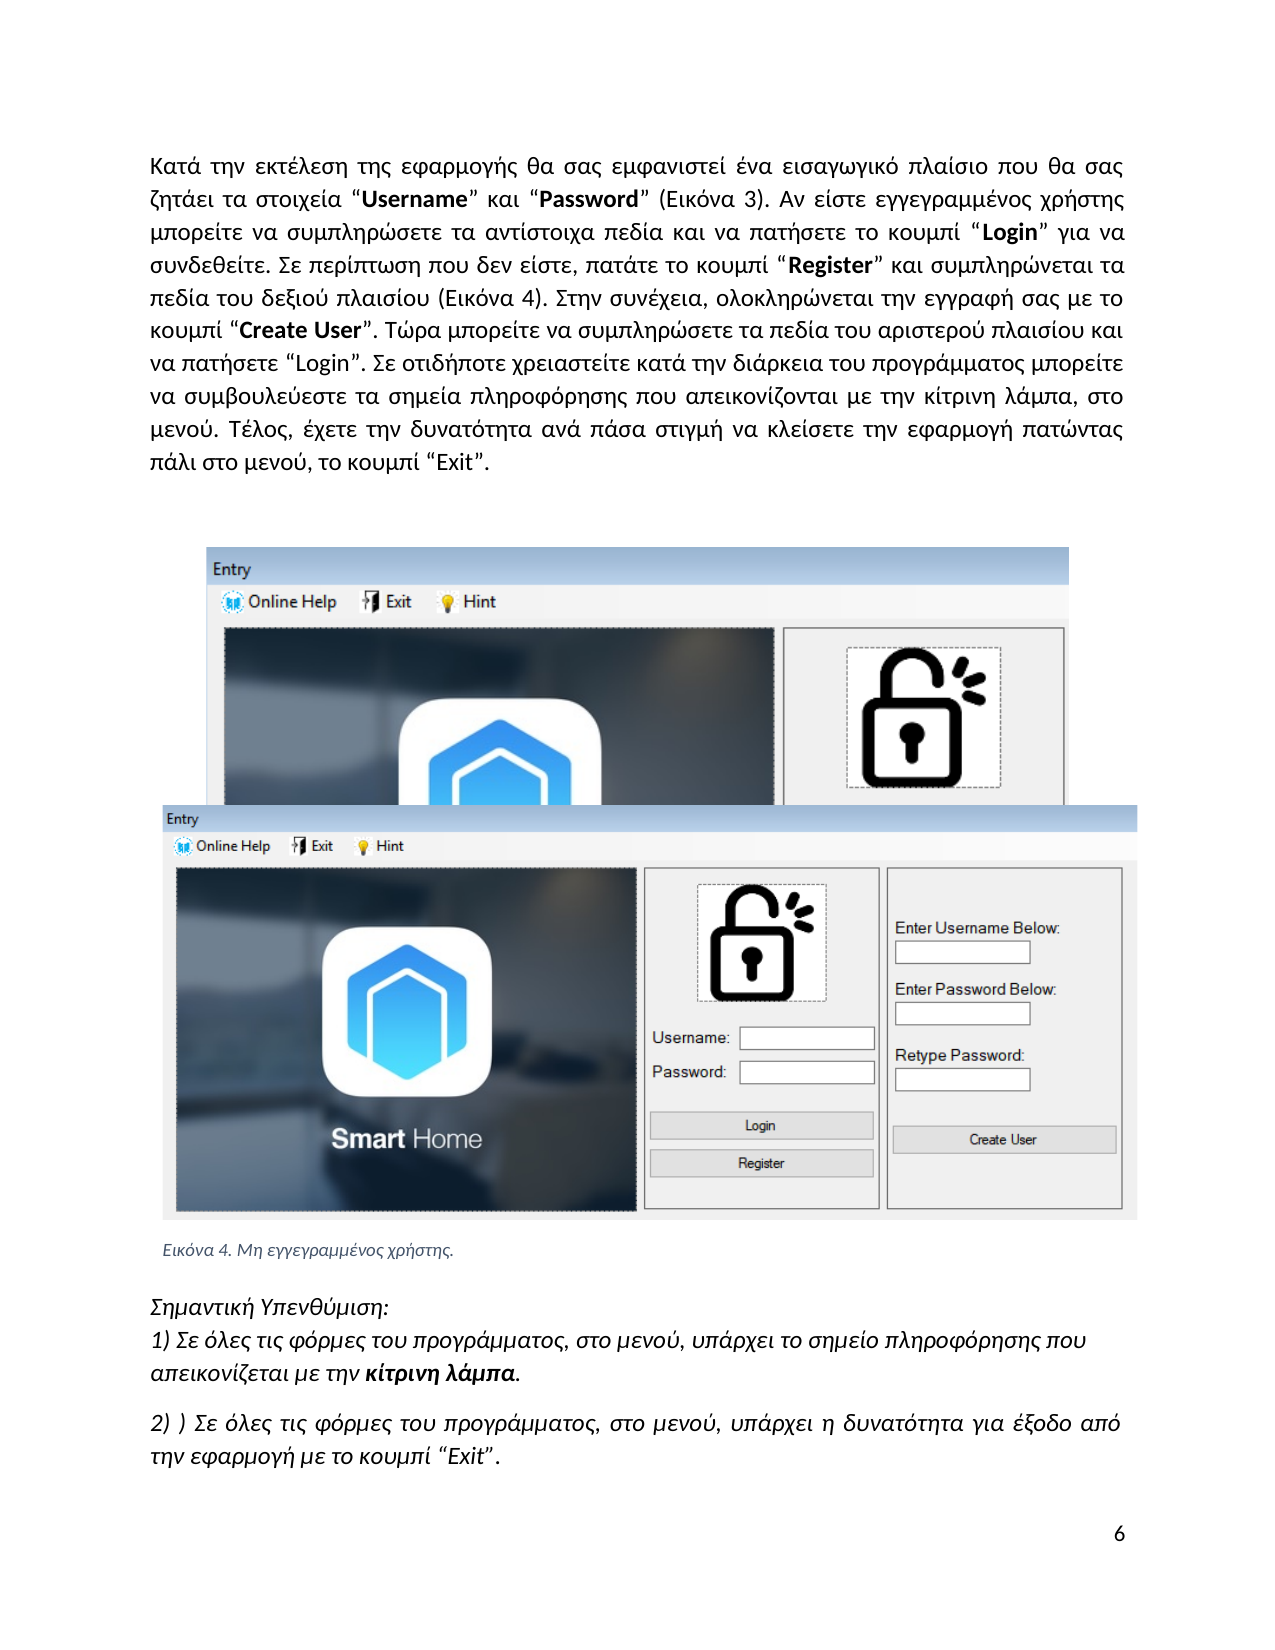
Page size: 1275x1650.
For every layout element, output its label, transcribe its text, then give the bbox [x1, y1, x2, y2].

picture [162, 547, 1138, 1220]
text Κατά την εκτέλεση της εφαρμογής θα σας εμφανιστεί ένα εισαγωγικό πλαίσιο που θα σας ζητάει τα στοιχεία “Username” και “Password” (Εικόνα 3). Αν είστε εγγεγραμμένος χρήστης μπορείτε να συμπληρώσετε τα αντίστοιχα πεδία και να πατήσετε το κουμπί “Login” για να συνδεθείτε. Σε περίπτωση που δεν είστε, πατάτε το κουμπί “Register” και συμπληρώνεται τα πεδία του δεξιού πλαισίου (Εικόνα 4). Στην συνέχεια, ολοκληρώνεται την εγγραφή σας με το κουμπί “Create User”. Τώρα μπορείτε να συμπληρώσετε τα πεδία του αριστερού πλαισίου και να πατήσετε “Login”. Σε οτιδήποτε χρειαστείτε κατά την διάρκεια του προγράμματος μπορείτε να συμβουλεύεστε τα σημεία πληροφόρησης που απεικονίζονται με την κίτρινη λάμπα, στο μενού. Τέλος, έχετε την δυνατότητα ανά πάσα στιγμή να κλείσετε την εφαρμογή πατώντας πάλι στο μενού, το κουμπί “Exit”. [150, 150, 1125, 477]
text 2) ) Σε όλες τις φόρμες του προγράμματος, στο μενού, υπάρχει η δυνατότητα για έξοδο από την εφαρμογή με το κουμπί “Exit”. [150, 1407, 1125, 1470]
text Σημαντική Υπενθύμιση: 1) Σε όλες τις φόρμες του προγράμματος, στο μενού, υπάρχει το σημείο πληροφόρησης που απεικονίζεται με την κίτρινη λάμπα. [150, 1292, 1125, 1388]
